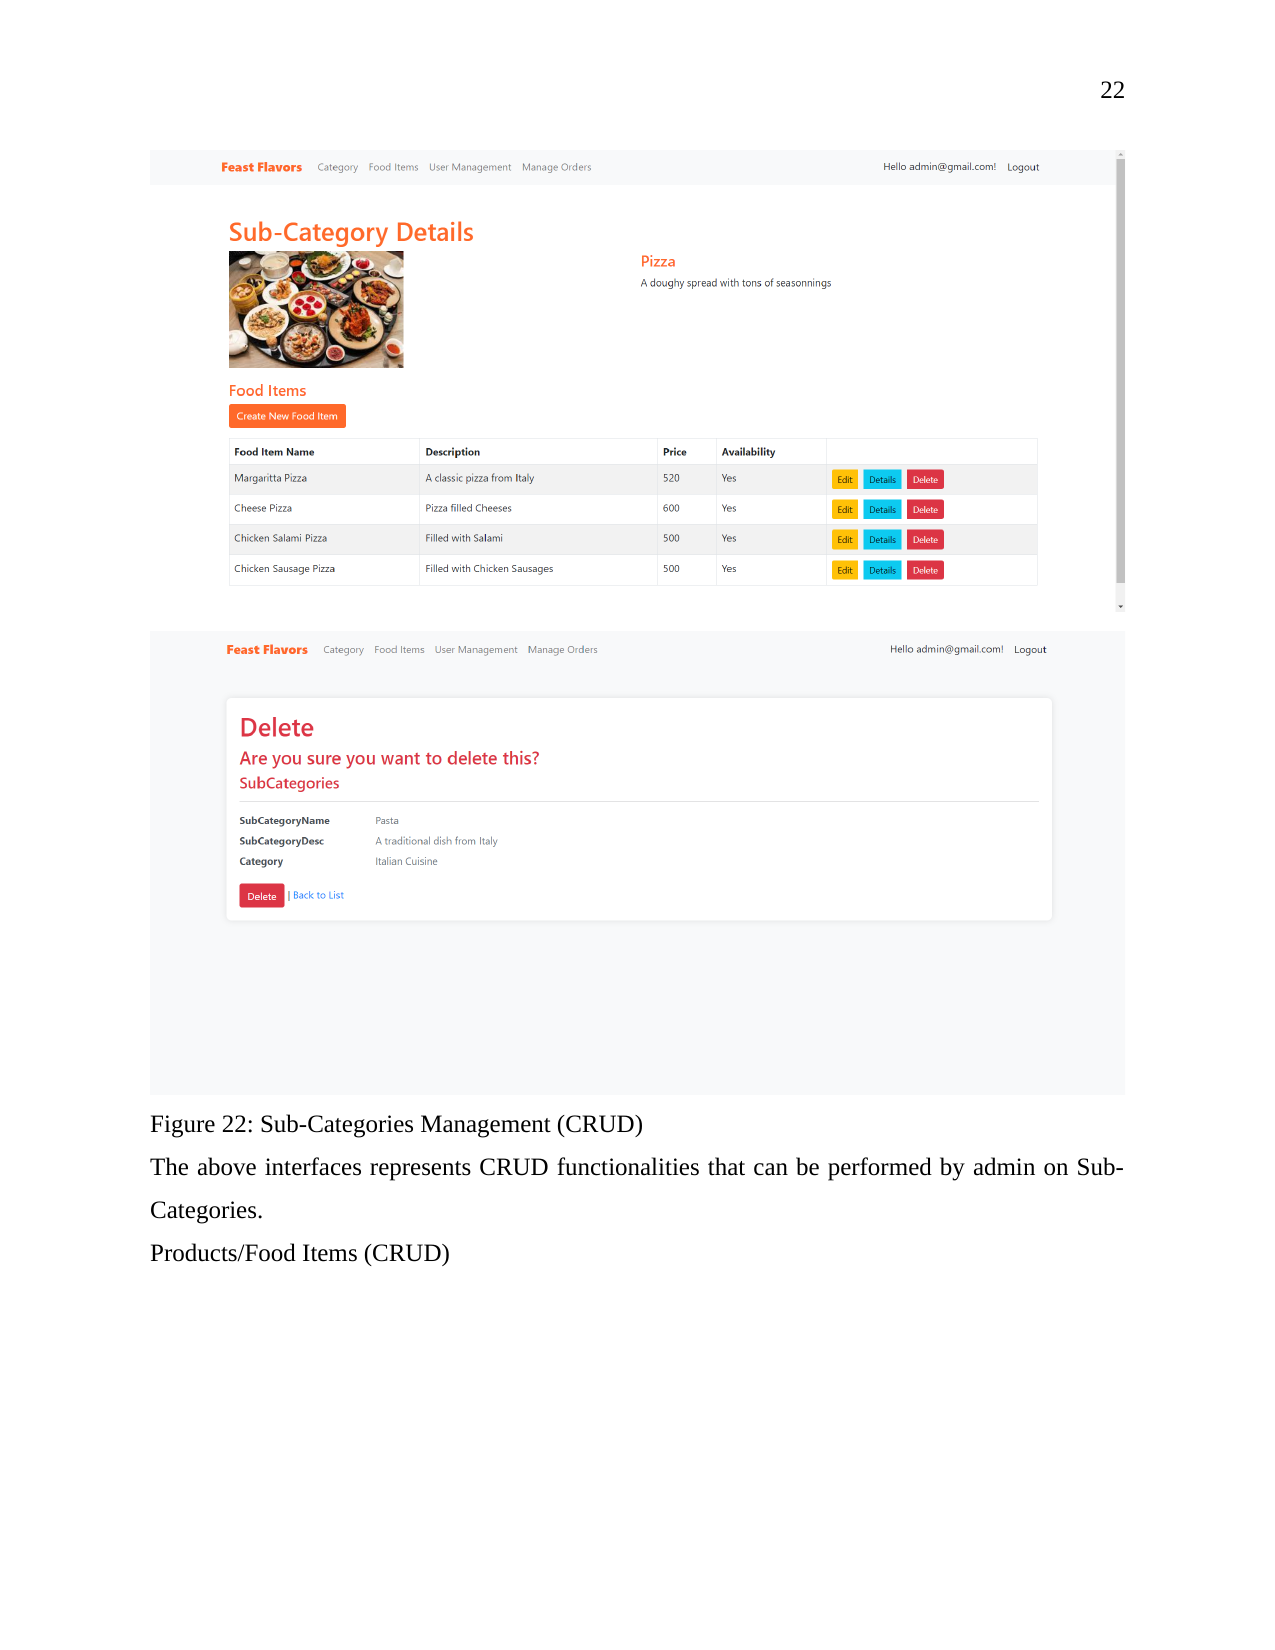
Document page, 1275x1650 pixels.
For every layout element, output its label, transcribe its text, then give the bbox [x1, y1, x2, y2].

text The above interfaces represents CRUD functionalities that can be performed by admin on Sub-Categories. [150, 1152, 1125, 1224]
picture [150, 631, 1125, 1095]
picture [150, 150, 1125, 612]
text Products/Food Items (CRUD) [150, 1238, 1125, 1267]
